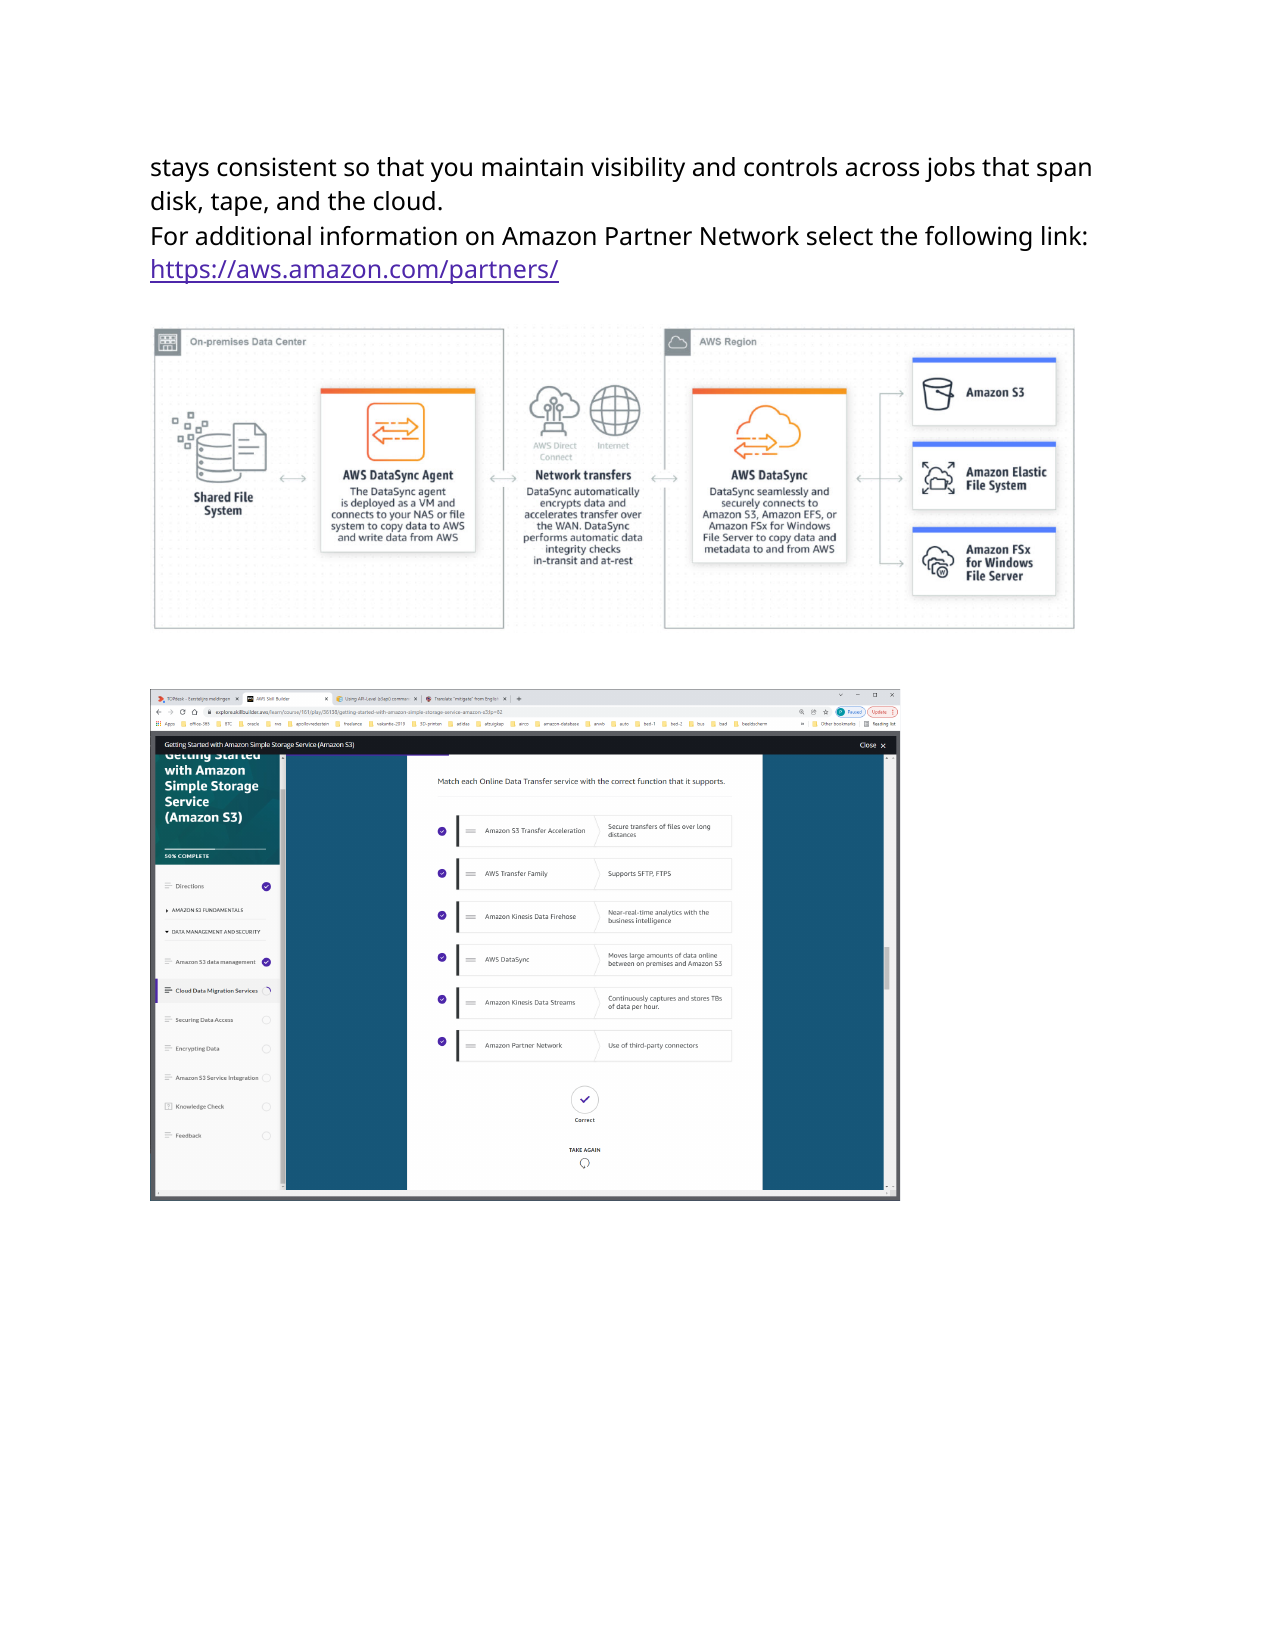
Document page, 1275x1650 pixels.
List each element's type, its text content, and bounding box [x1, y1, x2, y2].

text https://aws.amazon.com/partners/ [150, 252, 1125, 286]
text For additional information on Amazon Partner Network select the following link: [150, 218, 1125, 252]
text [150, 150, 1125, 218]
picture [150, 689, 901, 1201]
picture [150, 324, 1081, 633]
